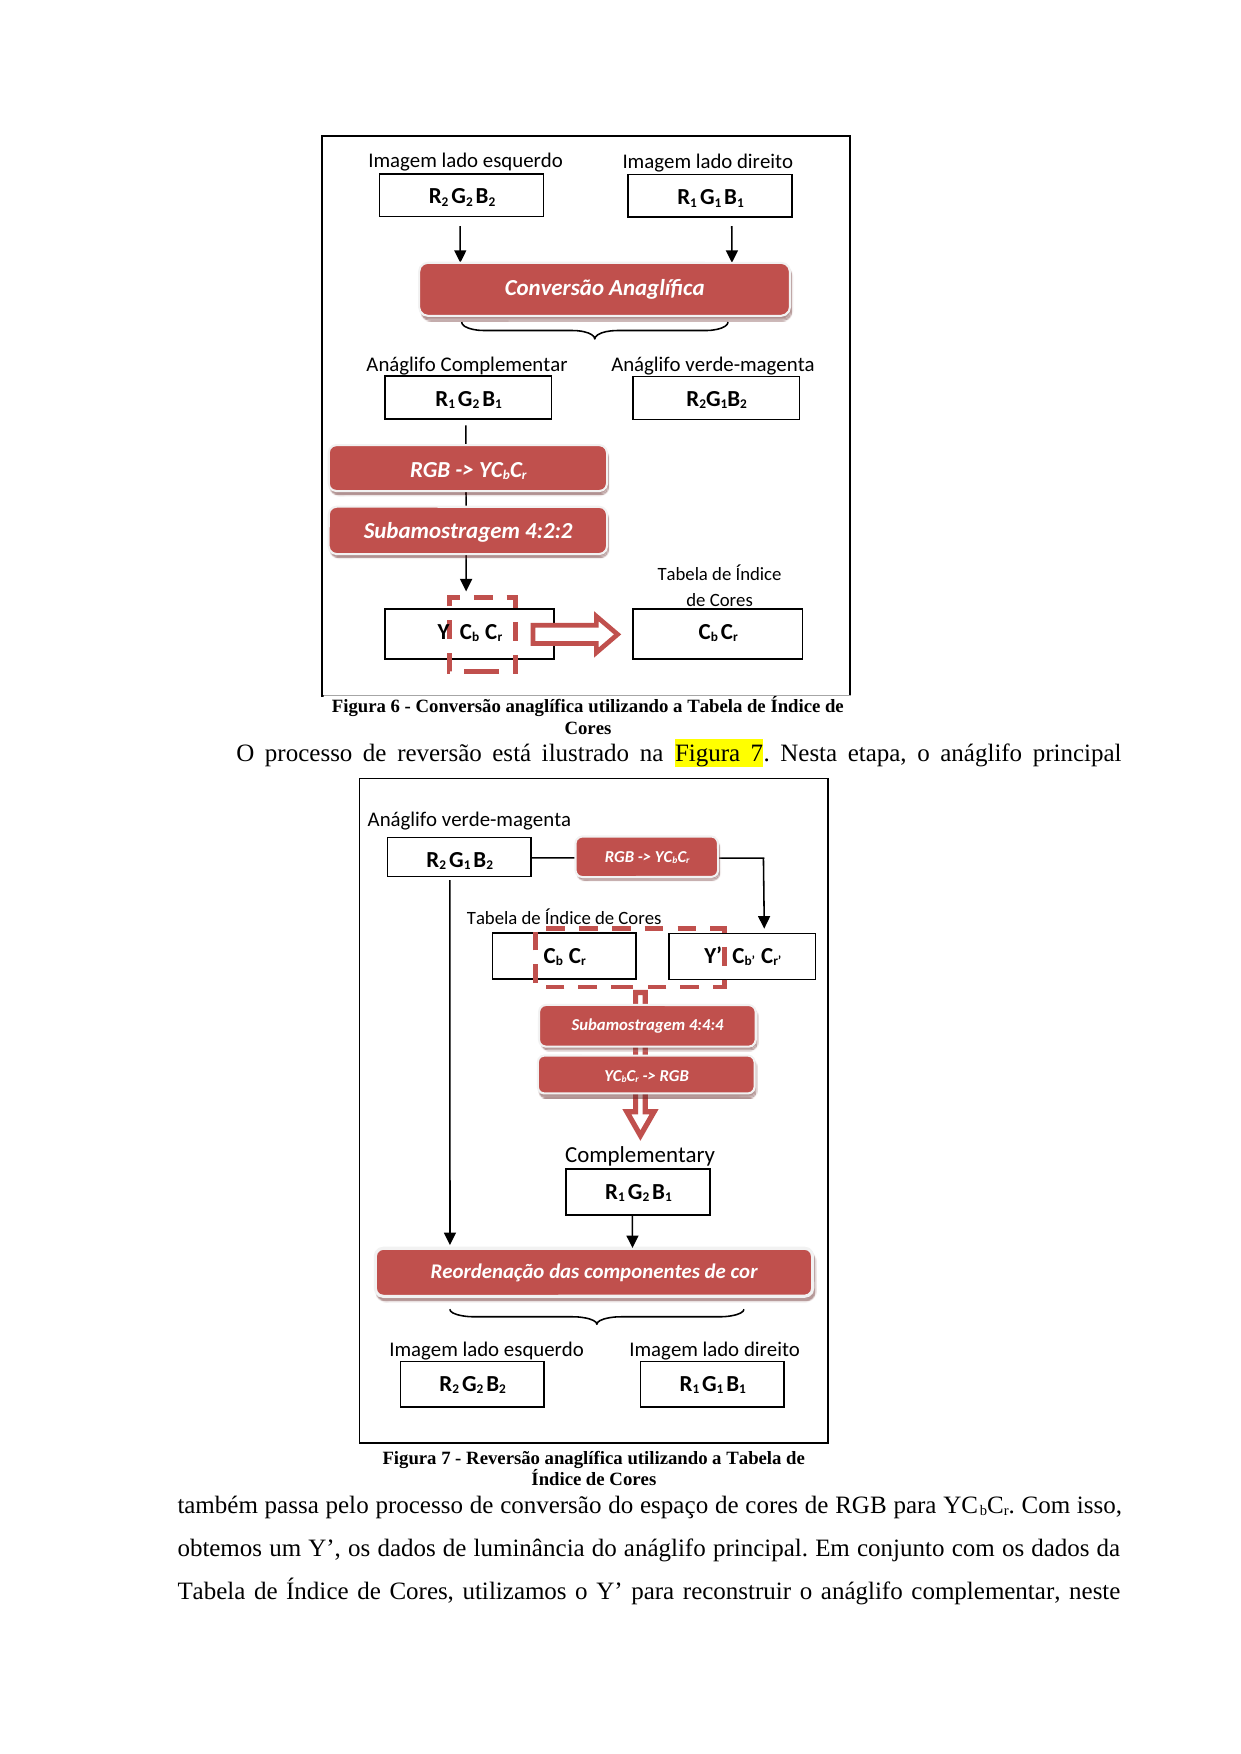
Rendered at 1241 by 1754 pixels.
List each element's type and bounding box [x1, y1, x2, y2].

list [177, 177, 1122, 1605]
